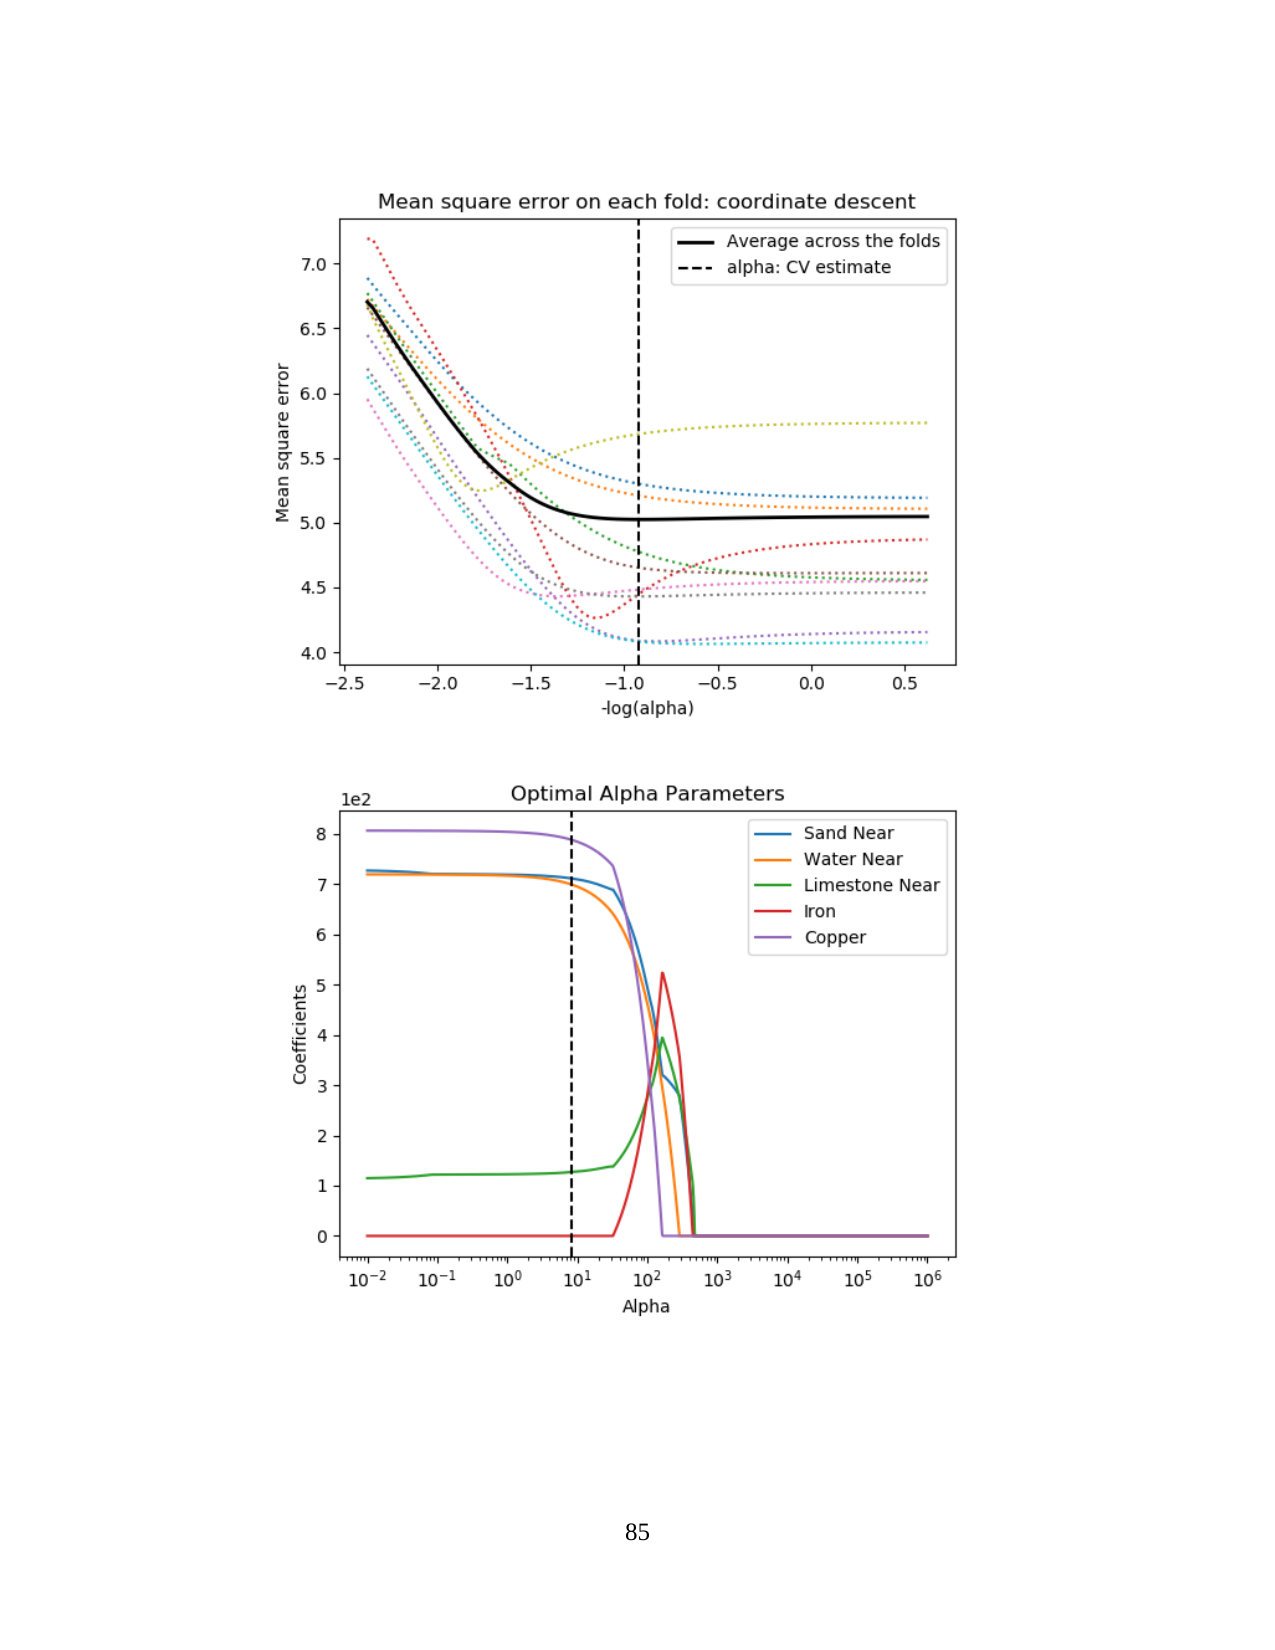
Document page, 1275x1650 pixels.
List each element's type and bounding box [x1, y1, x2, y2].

picture [241, 150, 1034, 728]
picture [241, 741, 1034, 1320]
